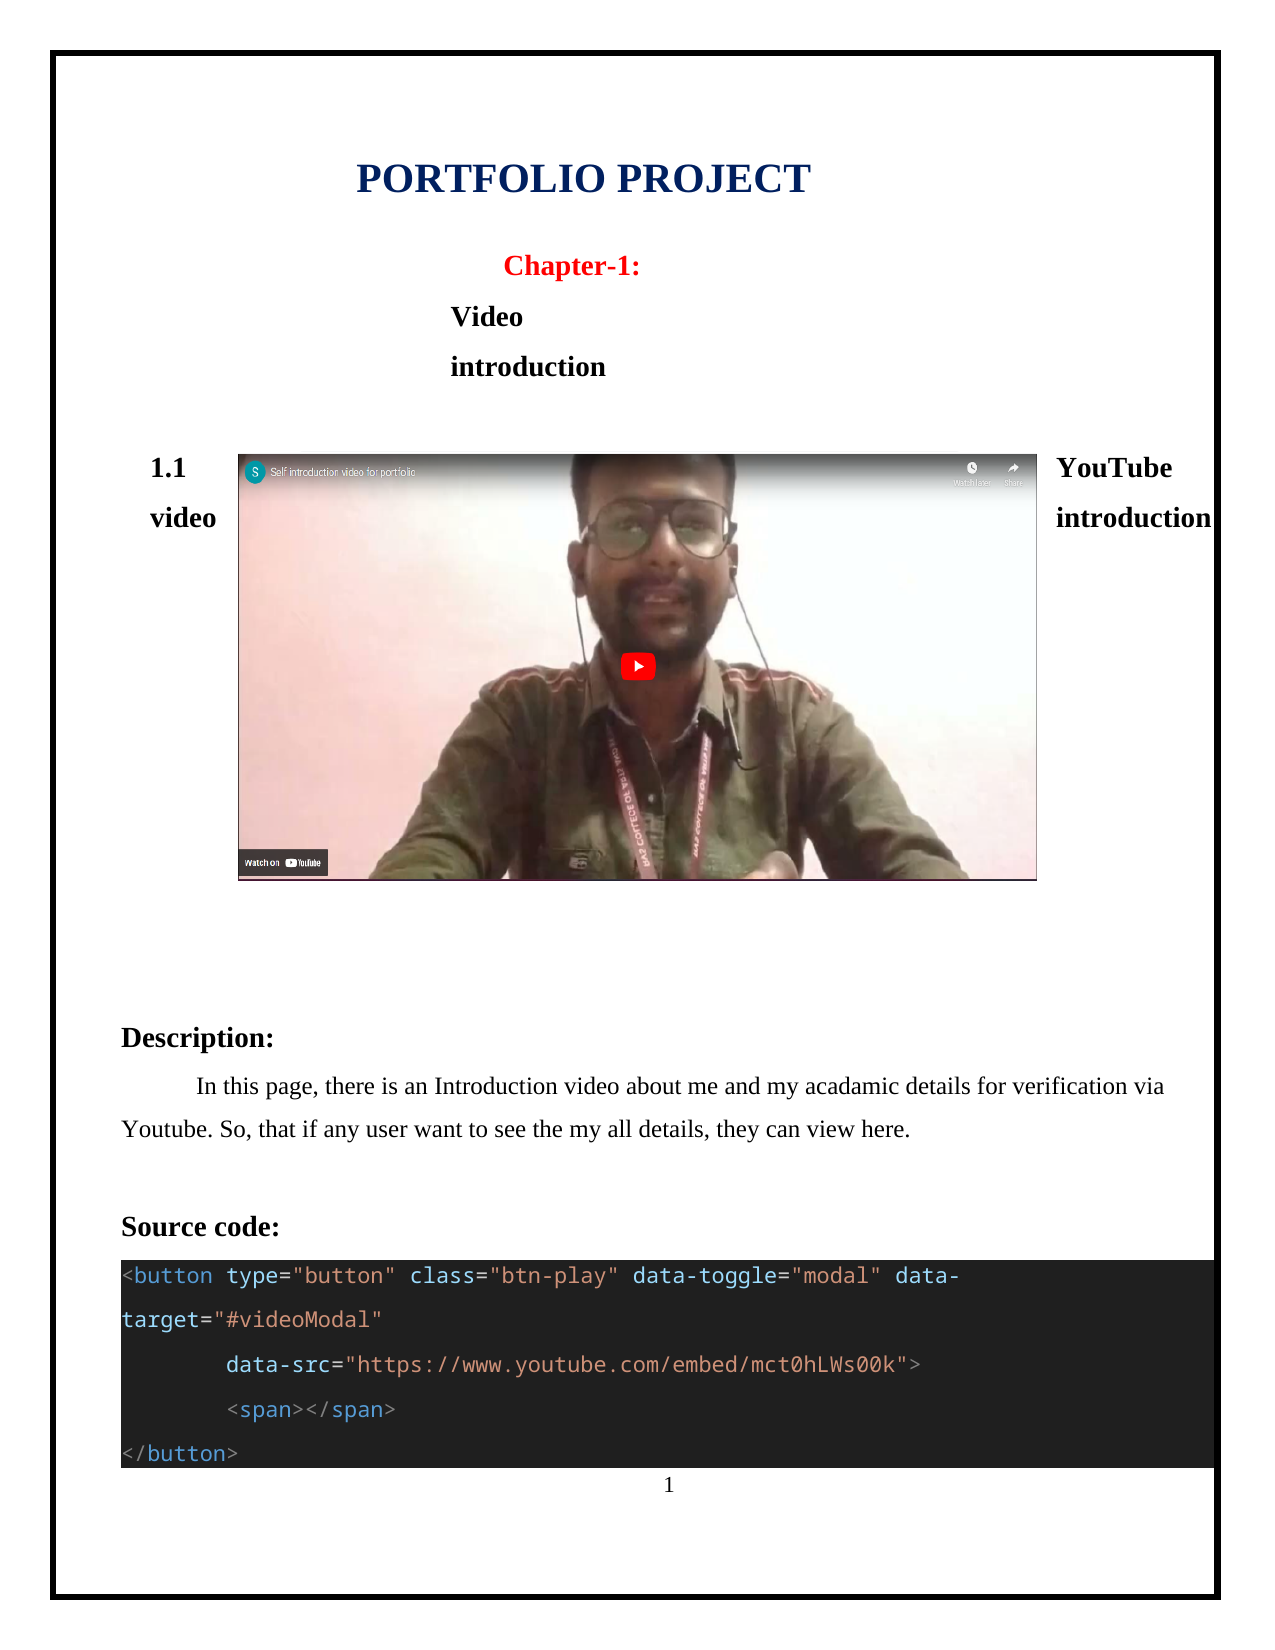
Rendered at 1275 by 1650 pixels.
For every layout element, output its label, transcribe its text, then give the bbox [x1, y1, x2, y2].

text <span></span> [121, 1394, 1214, 1423]
title PORTFOLIO PROJECT [290, 153, 1213, 201]
subtitle Chapter-1: Video introduction [450, 248, 683, 383]
text </button> [121, 1438, 1214, 1468]
text Description: [121, 1020, 1214, 1054]
text 1.1 YouTube video introduction [150, 450, 1214, 534]
picture [238, 451, 1037, 881]
text <button type="button" class="btn-play" data-toggle="modal" data-target="#videoModal" [121, 1260, 1214, 1334]
text Source code: [121, 1209, 1214, 1243]
text data-src="https://www.youtube.com/embed/mct0hLWs00k"> [121, 1349, 1214, 1379]
text In this page, there is an Introduction video about me and my acadamic details for verification via Youtube. So, that if any user want to see the my all details, they can view here. [121, 1071, 1214, 1143]
